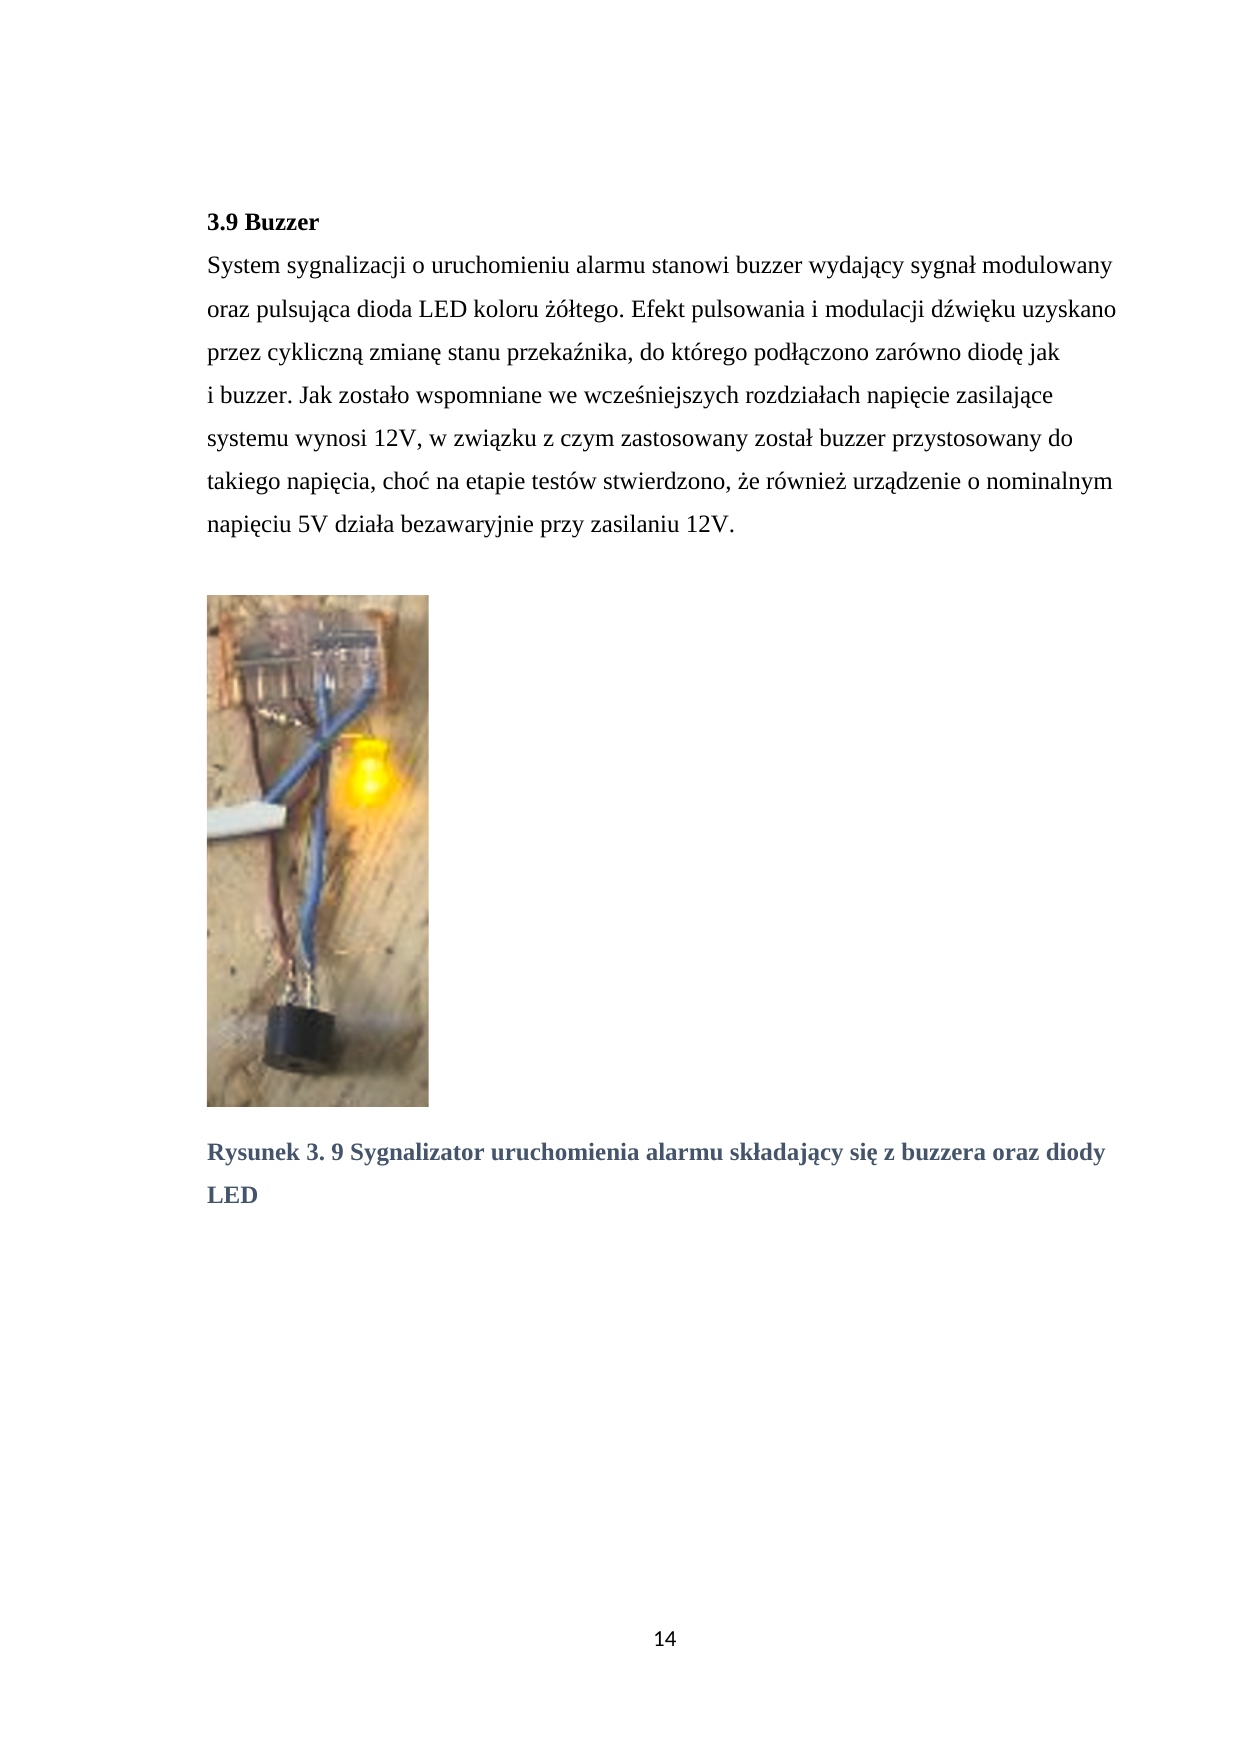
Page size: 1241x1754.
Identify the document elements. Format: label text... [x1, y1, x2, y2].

text System sygnalizacji o uruchomieniu alarmu stanowi buzzer wydający sygnał modulowany oraz pulsująca dioda LED koloru żółtego. Efekt pulsowania i modulacji dźwięku uzyskano przez cykliczną zmianę stanu przekaźnika, do którego podłączono zarówno diodę jak i buzzer. Jak zostało wspomniane we wcześniejszych rozdziałach napięcie zasilające systemu wynosi 12V, w związku z czym zastosowany został buzzer przystosowany do takiego napięcia, choć na etapie testów stwierdzono, że również urządzenie o nominalnym napięciu 5V działa bezawaryjnie przy zasilaniu 12V. [207, 251, 1122, 1106]
picture [206, 595, 429, 1107]
subtitle 3.9 Buzzer [207, 207, 1122, 236]
text Rysunek 3. 9 Sygnalizator uruchomienia alarmu składający się z buzzera oraz diody LED [207, 1137, 1122, 1209]
